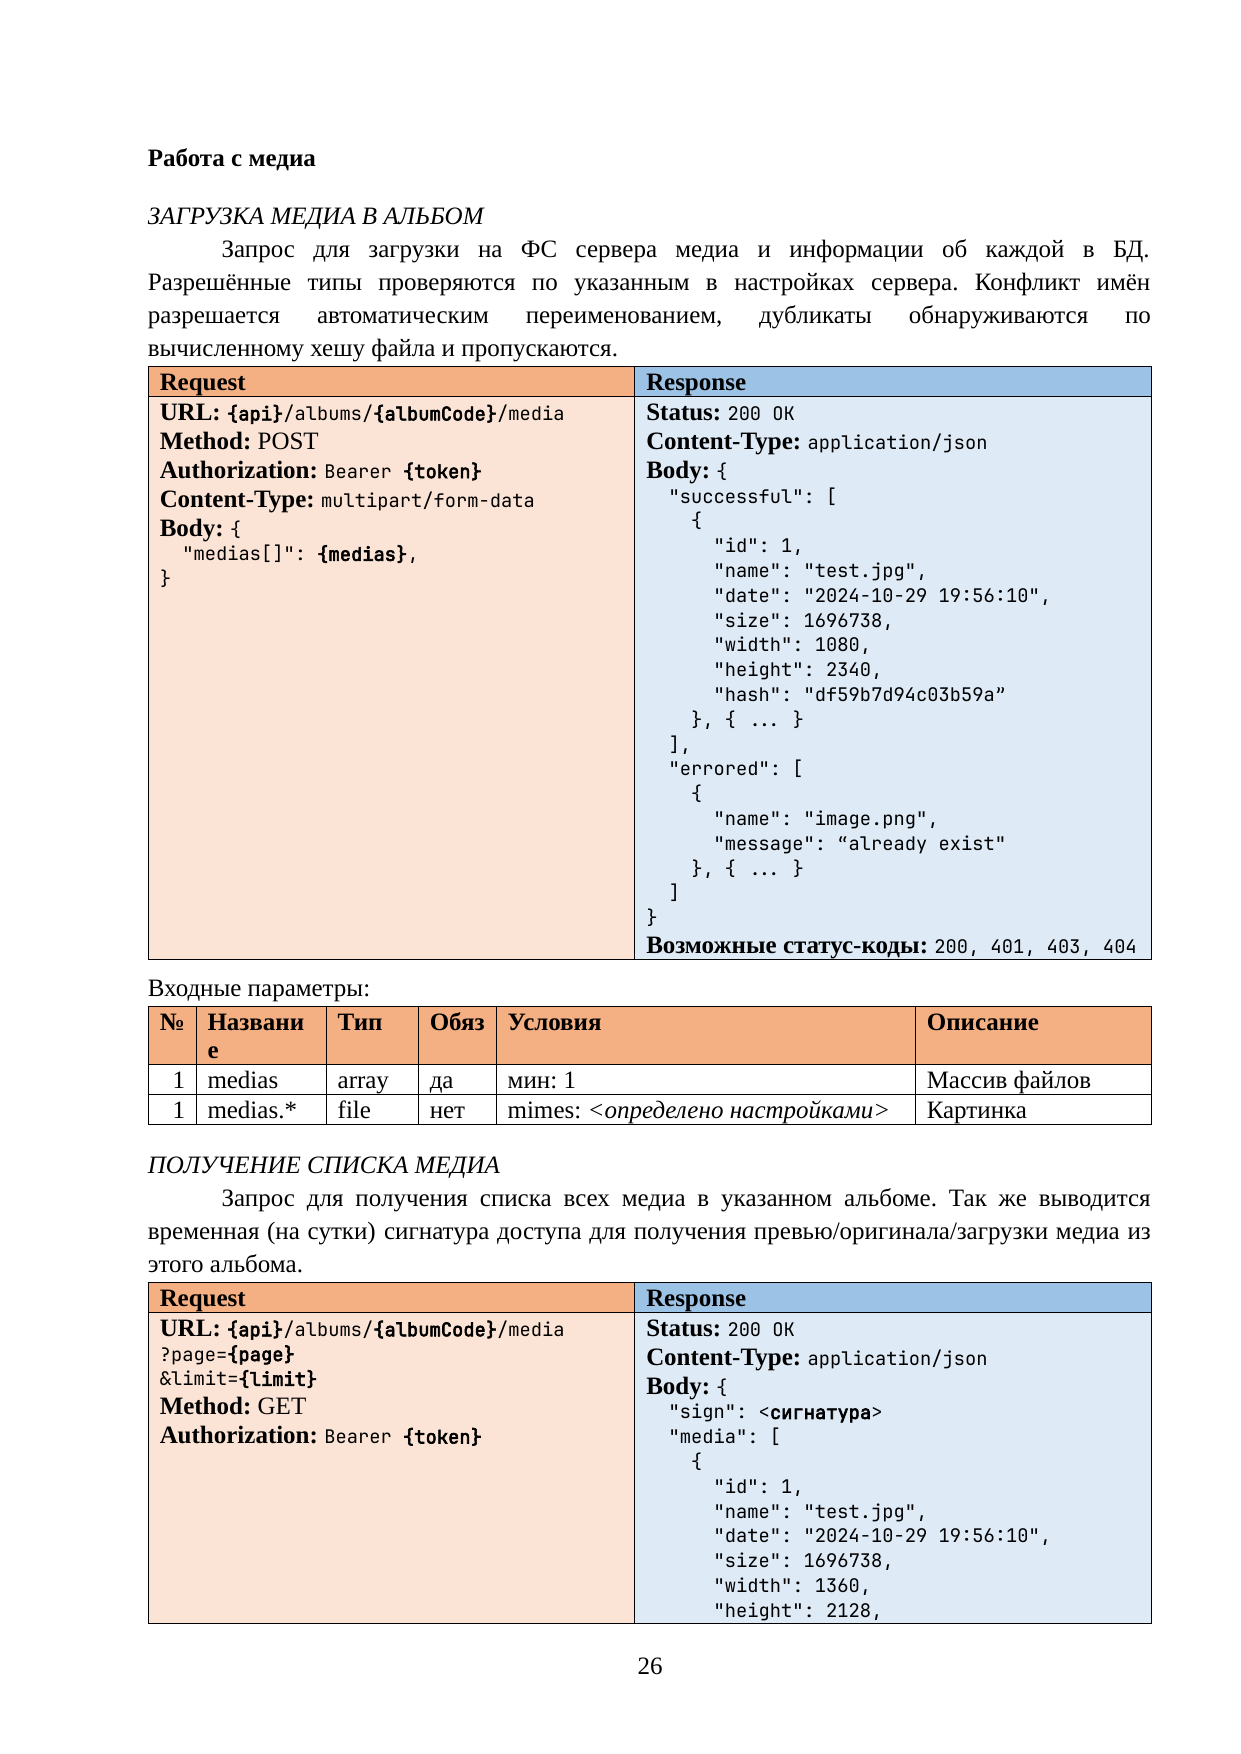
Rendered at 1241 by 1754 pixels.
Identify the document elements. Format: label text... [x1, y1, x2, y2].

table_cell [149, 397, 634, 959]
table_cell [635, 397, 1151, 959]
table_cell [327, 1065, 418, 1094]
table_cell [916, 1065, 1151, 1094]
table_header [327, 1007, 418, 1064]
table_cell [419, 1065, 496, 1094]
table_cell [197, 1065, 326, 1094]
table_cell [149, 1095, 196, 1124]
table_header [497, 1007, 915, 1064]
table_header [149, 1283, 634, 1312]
subtitle Получение списка МЕДИА [148, 1150, 1152, 1179]
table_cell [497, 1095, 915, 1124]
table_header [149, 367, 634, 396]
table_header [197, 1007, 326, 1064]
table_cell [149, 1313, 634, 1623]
subtitle Загрузка медиа в альбом [148, 201, 1152, 230]
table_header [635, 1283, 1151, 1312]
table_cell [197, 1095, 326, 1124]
text Запрос для получения списка всех медиа в указанном альбоме. Так же выводится временная (на сутки) сигнатура доступа для получения превью/оригинала/загрузки медиа из этого альбома. [148, 1183, 1152, 1278]
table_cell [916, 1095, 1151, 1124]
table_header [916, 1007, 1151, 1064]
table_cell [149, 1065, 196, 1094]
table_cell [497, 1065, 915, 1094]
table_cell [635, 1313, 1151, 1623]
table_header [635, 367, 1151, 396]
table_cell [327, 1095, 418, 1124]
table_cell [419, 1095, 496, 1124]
subtitle Работа с медиа [148, 143, 1152, 172]
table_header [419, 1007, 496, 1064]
text Входные параметры: [148, 973, 1152, 1001]
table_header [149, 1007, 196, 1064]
text Запрос для загрузки на ФС сервера медиа и информации об каждой в БД. Разрешённые типы проверяются по указанным в настройках сервера. Конфликт имён разрешается автоматическим переименованием, дубликаты обнаруживаются по вычисленному хешу файла и пропускаются. [148, 234, 1152, 362]
